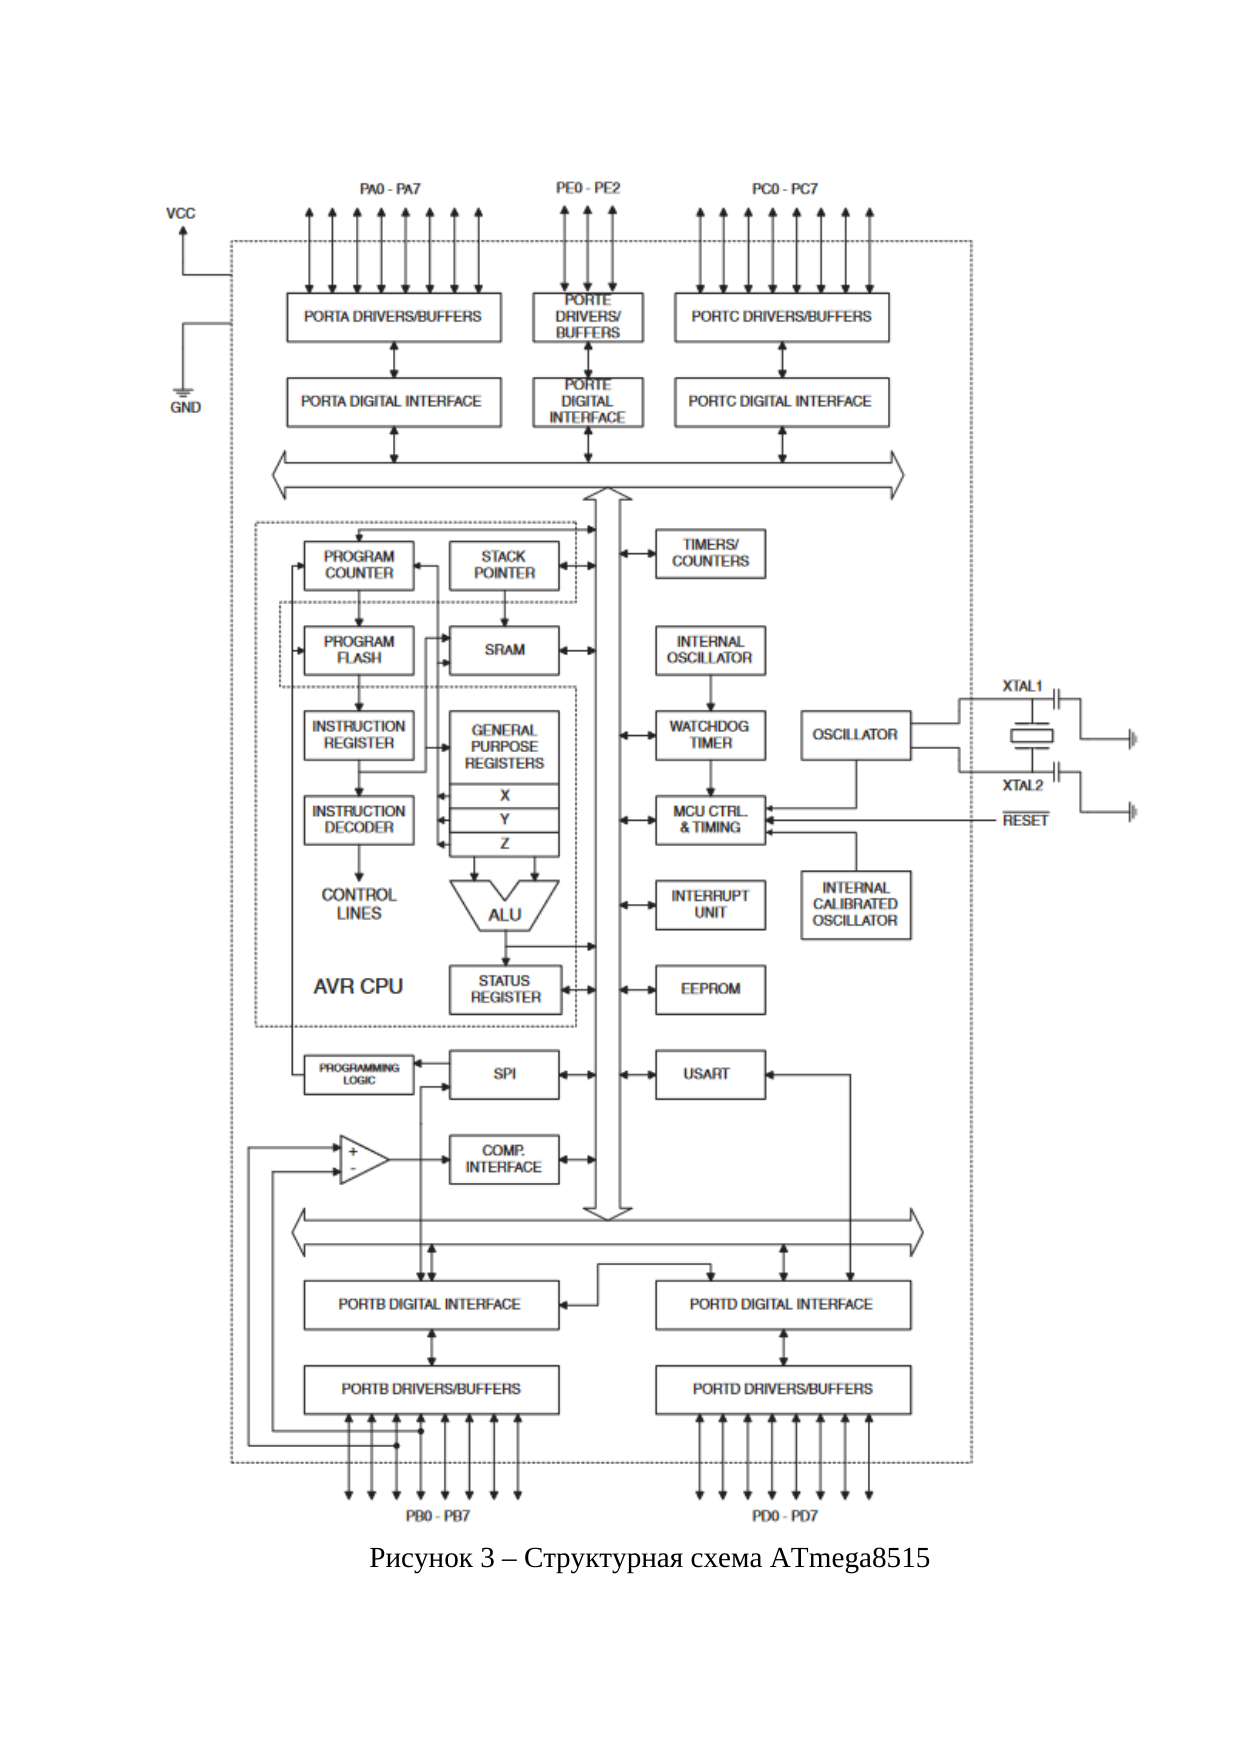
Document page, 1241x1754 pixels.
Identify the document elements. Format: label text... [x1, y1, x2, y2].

picture [153, 168, 1146, 1524]
text Рисунок 3 – Структурная схема ATmega8515 [148, 1540, 1152, 1573]
